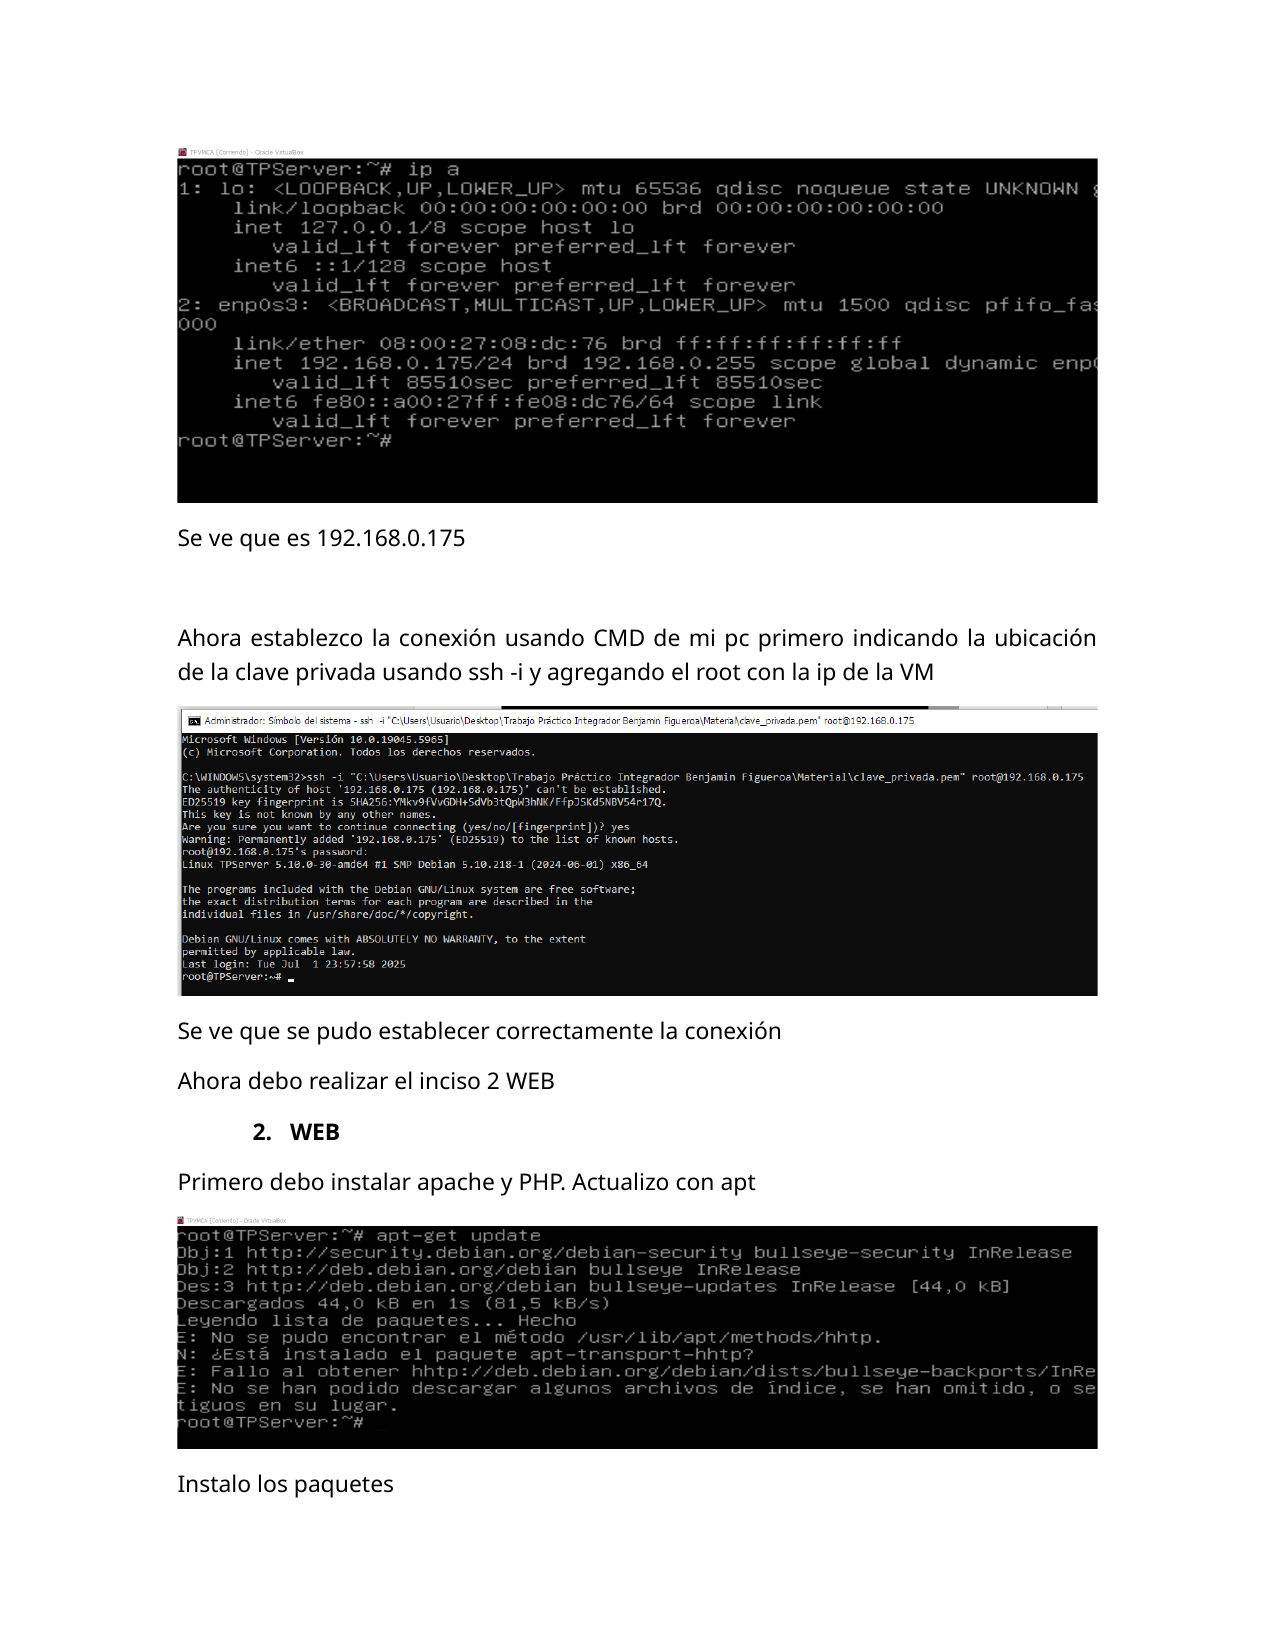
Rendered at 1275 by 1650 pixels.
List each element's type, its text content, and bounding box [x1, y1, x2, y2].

picture [177, 706, 1098, 996]
list WEB [252, 1115, 1098, 1147]
text Instalo los paquetes [177, 1468, 1098, 1499]
picture [177, 1216, 1098, 1449]
text Primero debo instalar apache y PHP. Actualizo con apt [177, 1166, 1098, 1197]
text Ahora establezco la conexión usando CMD de mi pc primero indicando la ubicación de la clave privada usando ssh -i y agregando el root con la ip de la VM [177, 622, 1098, 687]
picture [177, 147, 1098, 503]
text Se ve que es 192.168.0.175 [177, 521, 1098, 553]
text Se ve que se pudo establecer correctamente la conexión [177, 1014, 1098, 1046]
text Ahora debo realizar el inciso 2 WEB [177, 1065, 1098, 1096]
